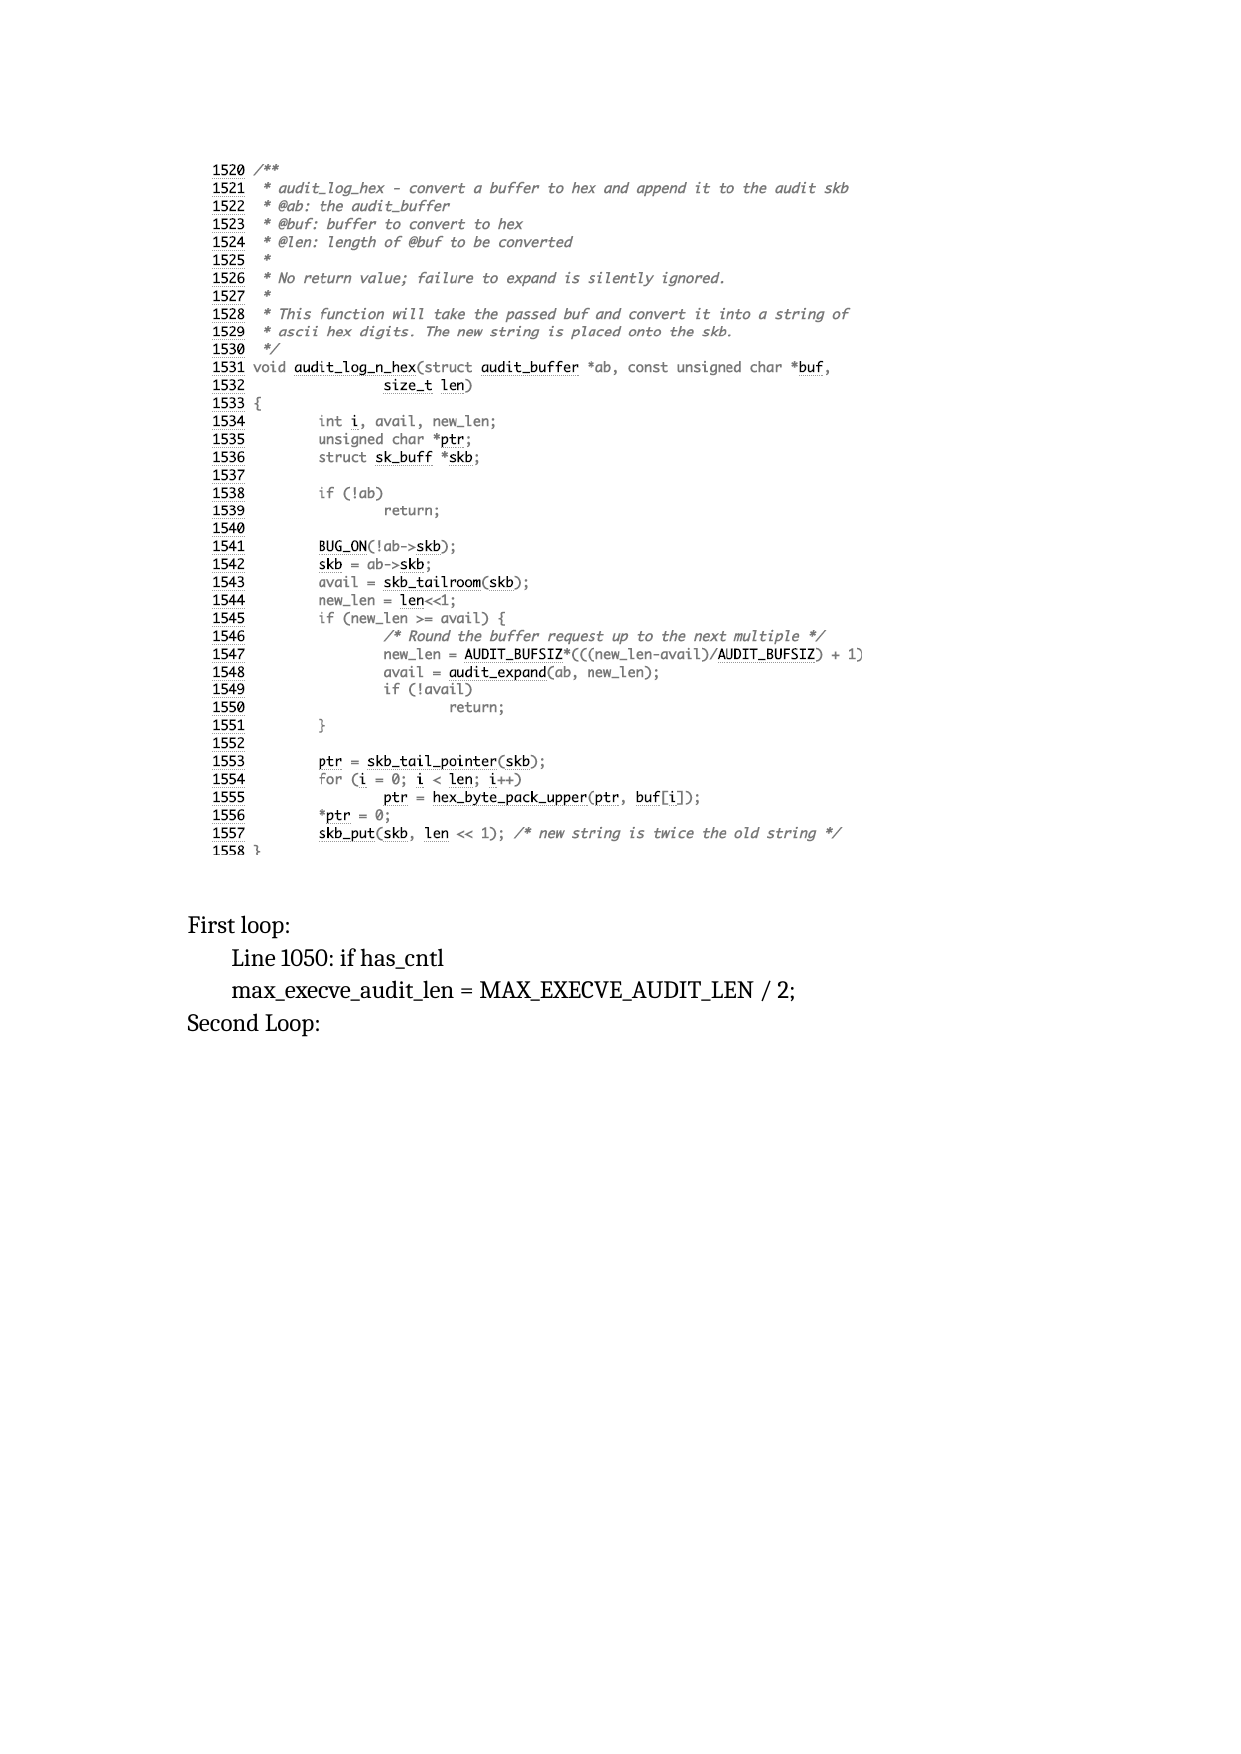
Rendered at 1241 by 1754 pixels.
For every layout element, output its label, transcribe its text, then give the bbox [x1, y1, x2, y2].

text Line 1050: if has_cntl [187, 942, 1053, 974]
picture [187, 162, 862, 855]
text Second Loop: [187, 1007, 1053, 1039]
text max_execve_audit_len = MAX_EXECVE_AUDIT_LEN / 2; [187, 974, 1053, 1007]
text First loop: [187, 909, 1053, 942]
